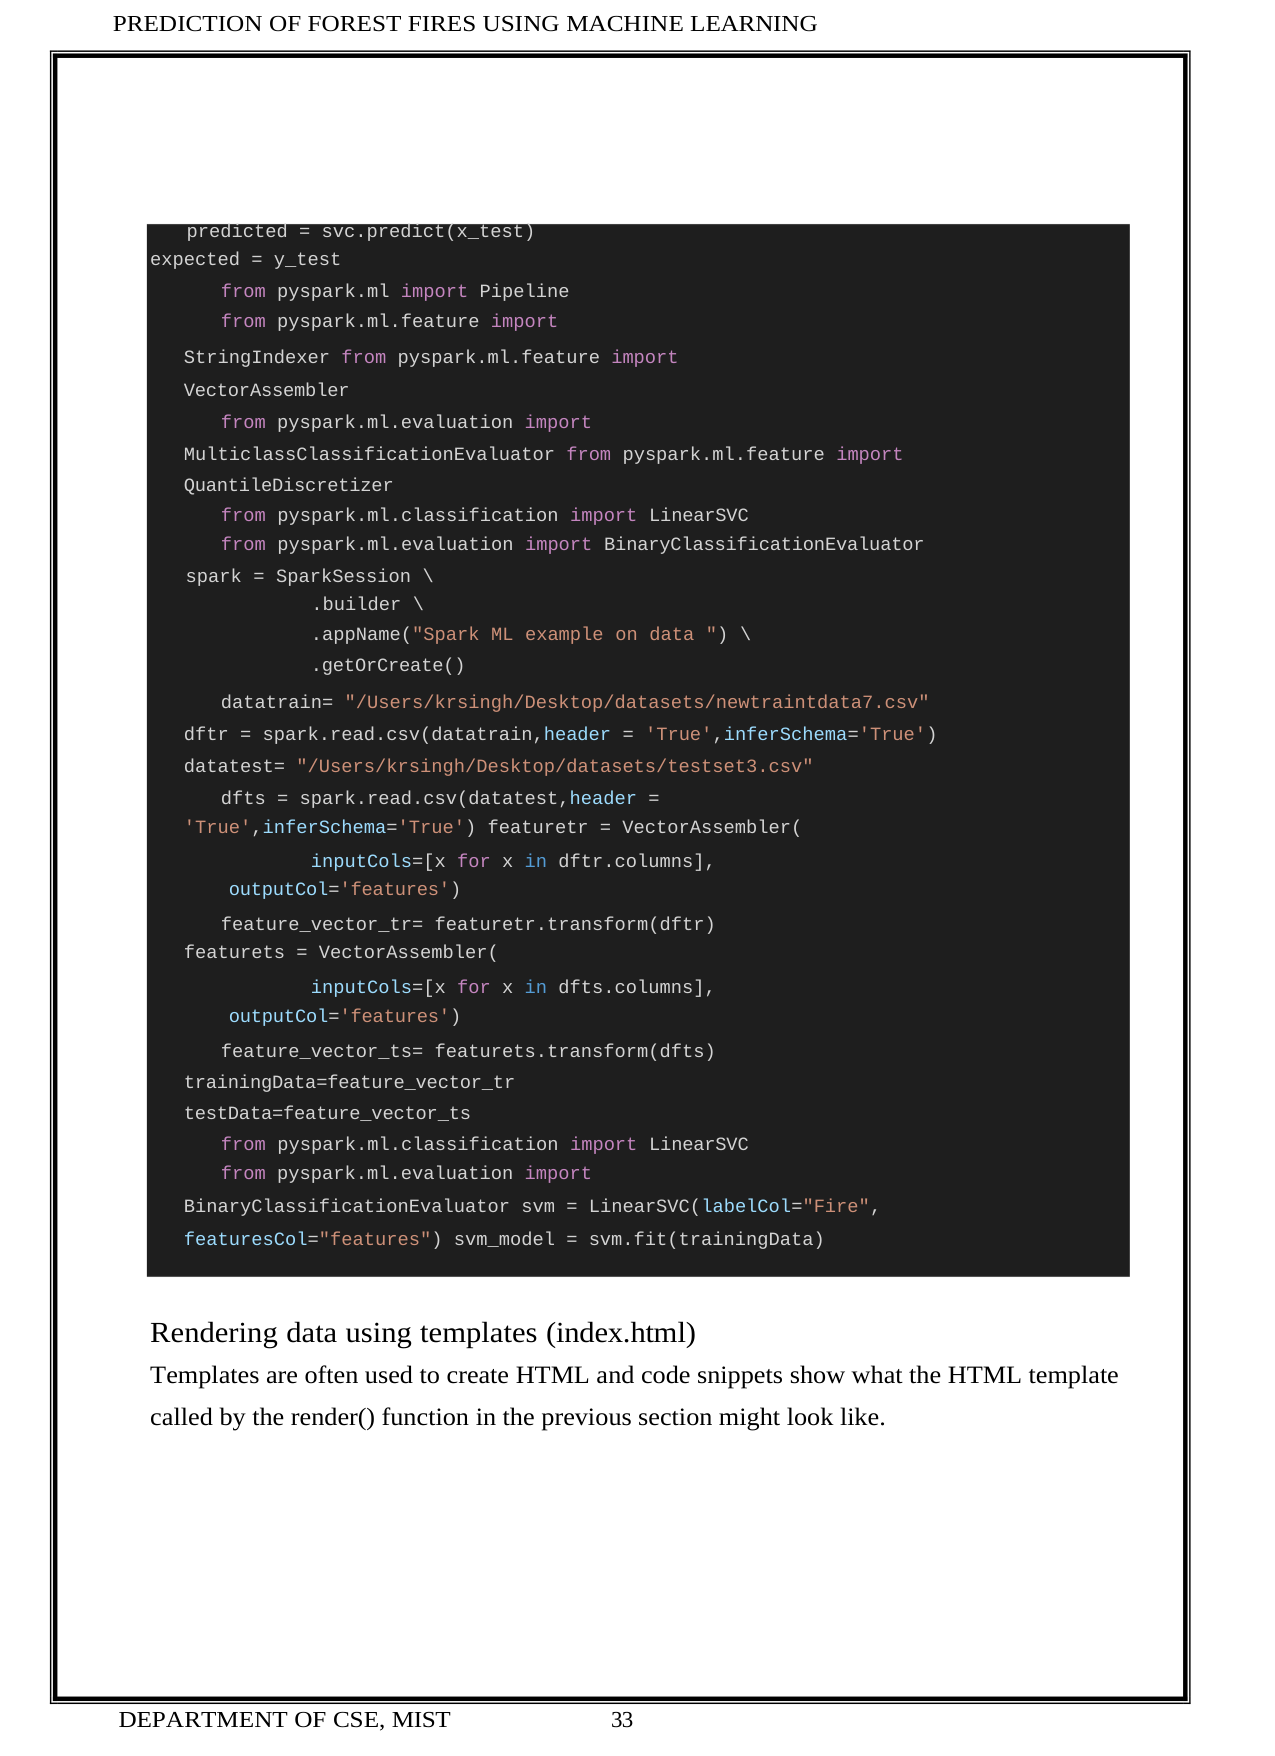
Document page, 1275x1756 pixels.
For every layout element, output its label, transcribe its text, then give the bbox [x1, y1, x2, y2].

text dfts = spark.read.csv(datatest,header = 'True',inferSchema='True') featuretr = VectorAssembler( [183, 789, 879, 839]
subtitle Rendering data using templates (index.html) [150, 1316, 1237, 1349]
text predicted = svc.predict(x_test) expected = y_test [150, 222, 589, 271]
text Templates are often used to create HTML and code snippets show what the HTML template called by the render() function in the previous section might look like. [150, 1360, 1129, 1431]
text from pyspark.ml.classification import LinearSVC [221, 1135, 1237, 1154]
text from pyspark.ml import Pipeline from pyspark.ml.feature import [221, 282, 589, 333]
text feature_vector_ts= featurets.transform(dfts) trainingData=feature_vector_tr testData=feature_vector_ts [183, 1042, 791, 1125]
text .builder \ [75, 595, 425, 616]
text spark = SparkSession \ [75, 567, 434, 588]
text .getOrCreate() [311, 656, 1237, 677]
text from pyspark.ml.classification import LinearSVC [221, 507, 1237, 525]
text from pyspark.ml.evaluation import BinaryClassificationEvaluator [221, 534, 1237, 556]
text inputCols=[x for x in dfts.columns], outputCol='features') [228, 978, 791, 1028]
text feature_vector_tr= featuretr.transform(dftr) featurets = VectorAssembler( [183, 914, 791, 964]
text from pyspark.ml.evaluation import MulticlassClassificationEvaluator from pyspark.ml.feature import QuantileDiscretizer [183, 413, 916, 497]
text .appName("Spark ML example on data ") \ [311, 624, 1237, 646]
picture [39, 39, 1201, 1715]
text inputCols=[x for x in dftr.columns], outputCol='features') [228, 851, 791, 901]
text datatrain= "/Users/krsingh/Desktop/datasets/newtraintdata7.csv" dftr = spark.read.csv(datatrain,header = 'True',inferSchema='True') datatest= "/Users/krsingh/Desktop/datasets/testset3.csv" [183, 693, 972, 778]
text from pyspark.ml.evaluation import BinaryClassificationEvaluator svm = LinearSVC(labelCol="Fire", featuresCol="features") svm_model = svm.fit(trainingData) [183, 1164, 916, 1251]
text StringIndexer from pyspark.ml.feature import VectorAssembler [183, 348, 791, 402]
